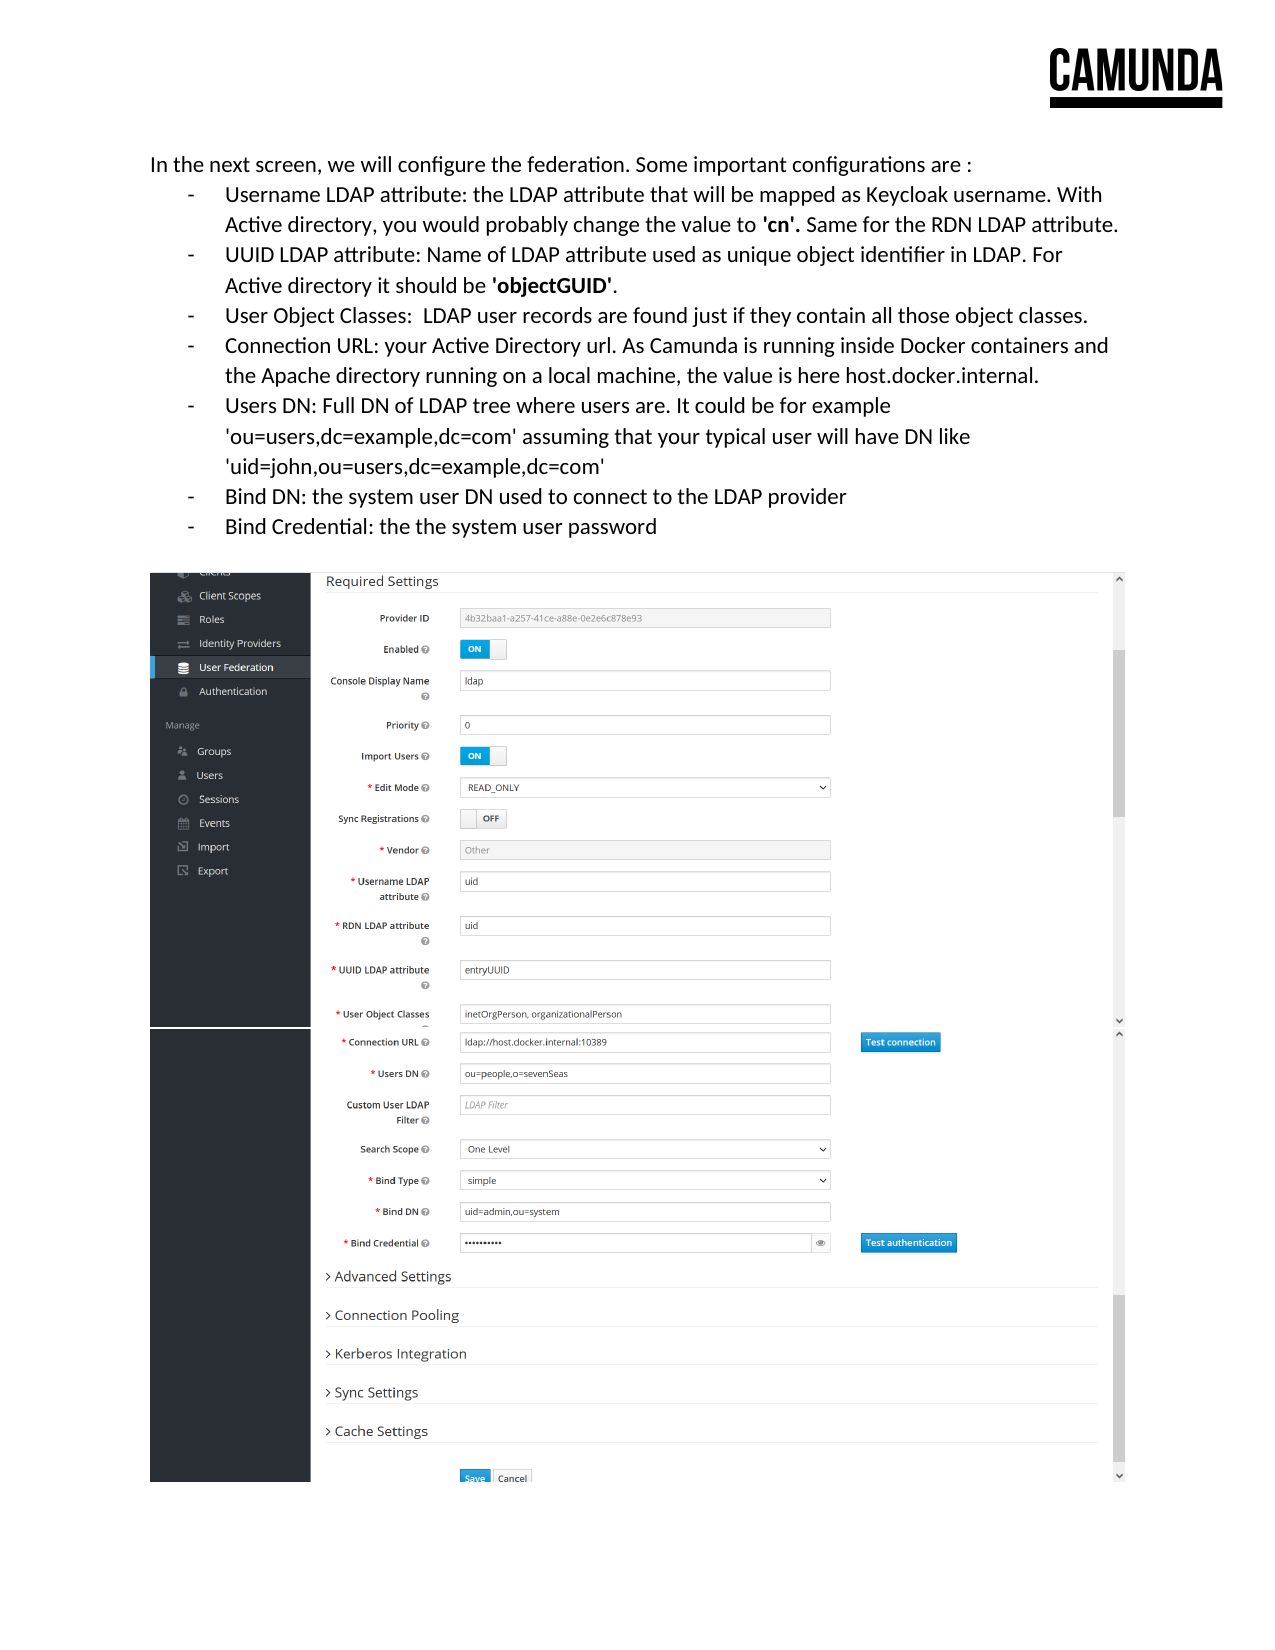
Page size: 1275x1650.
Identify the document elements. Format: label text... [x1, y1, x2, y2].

list Username LDAP attribute: the LDAP attribute that will be mapped as Keycloak username. With Active directory, you would probably change the value to 'cn'. Same for the RDN LDAP attribute. [187, 180, 1125, 238]
list UUID LDAP attribute: Name of LDAP attribute used as unique object identifier in LDAP. For Active directory it should be 'objectGUID'. [187, 241, 1125, 299]
picture [1050, 48, 1223, 108]
list Bind DN: the system user DN used to connect to the LDAP provider [187, 482, 1125, 510]
list Connection URL: your Active Directory url. As Camunda is running inside Docker containers and the Apache directory running on a local machine, the value is here host.docker.internal. [187, 331, 1125, 389]
picture [150, 1029, 1125, 1482]
list User Object Classes: LDAP user records are found just if they contain all those object classes. [187, 301, 1125, 329]
list Bind Credential: the the system user password [187, 512, 1125, 541]
list In the next screen, we will configure the federation. Some important configurations are : [150, 150, 1125, 178]
list Users DN: Full DN of LDAP tree where users are. It could be for example 'ou=users,dc=example,dc=com' assuming that your typical user will have DN like 'uid=john,ou=users,dc=example,dc=com' [187, 392, 1125, 480]
picture [150, 572, 1125, 1027]
